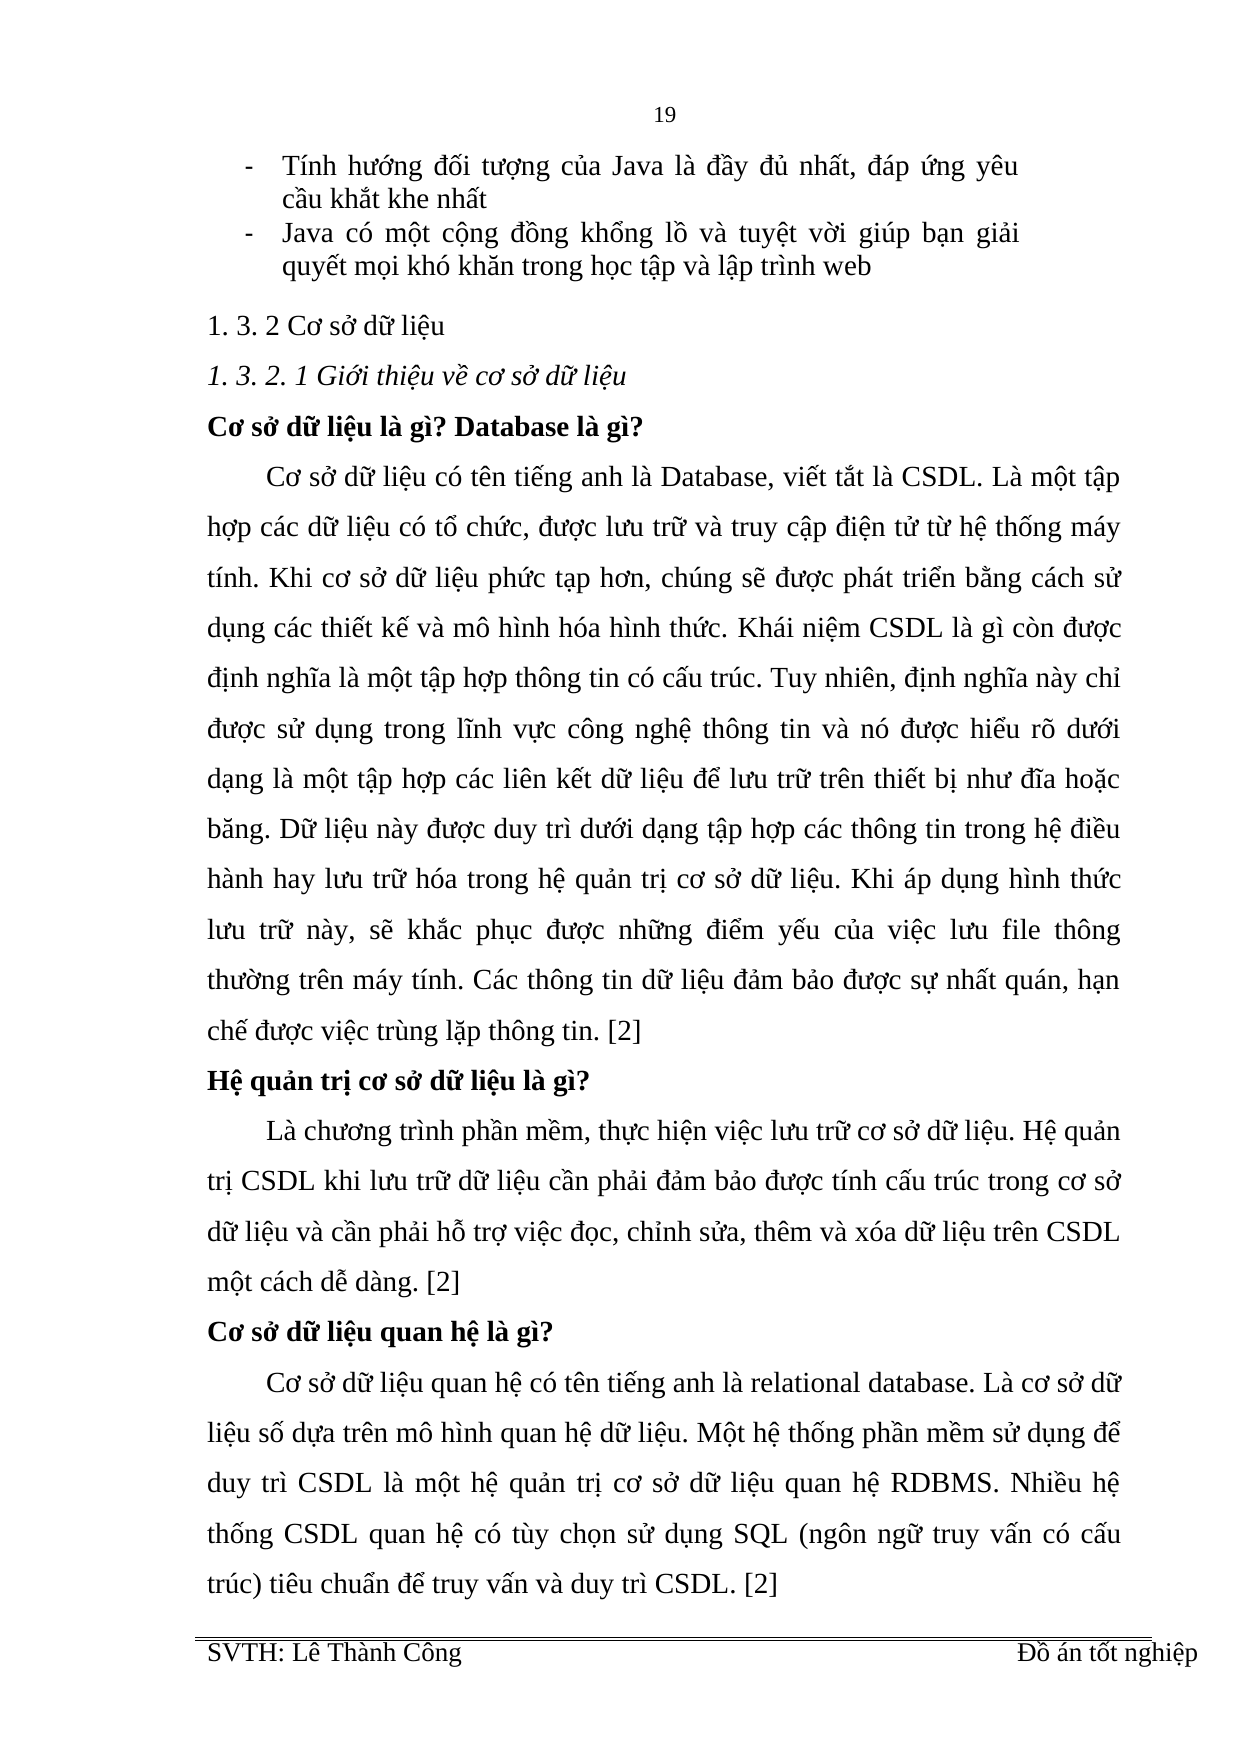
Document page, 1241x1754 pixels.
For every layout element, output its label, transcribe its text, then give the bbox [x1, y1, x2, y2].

text Cơ sở dữ liệu là gì? Database là gì? [207, 409, 1122, 442]
text Hệ quản trị cơ sở dữ liệu là gì? [207, 1063, 1122, 1096]
text Cơ sở dữ liệu quan hệ có tên tiếng anh là relational database. Là cơ sở dữ liệu số dựa trên mô hình quan hệ dữ liệu. Một hệ thống phần mềm sử dụng để duy trì CSDL là một hệ quản trị cơ sở dữ liệu quan hệ RDBMS. Nhiều hệ thống CSDL quan hệ có tùy chọn sử dụng SQL (ngôn ngữ truy vấn có cấu trúc) tiêu chuẩn để truy vấn và duy trì CSDL. [207, 1365, 1122, 1599]
list Tính hướng đối tượng của Java là đầy đủ nhất, đáp ứng yêu cầu khắt khe nhất [244, 148, 1020, 215]
list Java có một cộng đồng khổng lồ và tuyệt vời giúp bạn giải quyết mọi khó khăn trong học tập và lập trình web [244, 215, 1020, 282]
text Là chương trình phần mềm, thực hiện việc lưu trữ cơ sở dữ liệu. Hệ quản trị CSDL khi lưu trữ dữ liệu cần phải đảm bảo được tính cấu trúc trong cơ sở dữ liệu và cần phải hỗ trợ việc đọc, chỉnh sửa, thêm và xóa dữ liệu trên CSDL một cách dễ dàng. [207, 1113, 1122, 1298]
text Cơ sở dữ liệu có tên tiếng anh là Database, viết tắt là CSDL. Là một tập hợp các dữ liệu có tổ chức, được lưu trữ và truy cập điện tử từ hệ thống máy tính. Khi cơ sở dữ liệu phức tạp hơn, chúng sẽ được phát triển bằng cách sử dụng các thiết kế và mô hình hóa hình thức. Khái niệm CSDL là gì còn được định nghĩa là một tập hợp thông tin có cấu trúc. Tuy nhiên, định nghĩa này chỉ được sử dụng trong lĩnh vực công nghệ thông tin và nó được hiểu rõ dưới dạng là một tập hợp các liên kết dữ liệu để lưu trữ trên thiết bị như đĩa hoặc băng. Dữ liệu này được duy trì dưới dạng tập hợp các thông tin trong hệ điều hành hay lưu trữ hóa trong hệ quản trị cơ sở dữ liệu. Khi áp dụng hình thức lưu trữ này, sẽ khắc phục được những điểm yếu của việc lưu file thông thường trên máy tính. Các thông tin dữ liệu đảm bảo được sự nhất quán, hạn chế được việc trùng lặp thông tin. [207, 459, 1122, 1046]
subtitle Cơ sở dữ liệu [207, 308, 1122, 342]
subtitle Giới thiệu về cơ sở dữ liệu [207, 358, 1122, 392]
text Cơ sở dữ liệu quan hệ là gì? [207, 1314, 1122, 1348]
